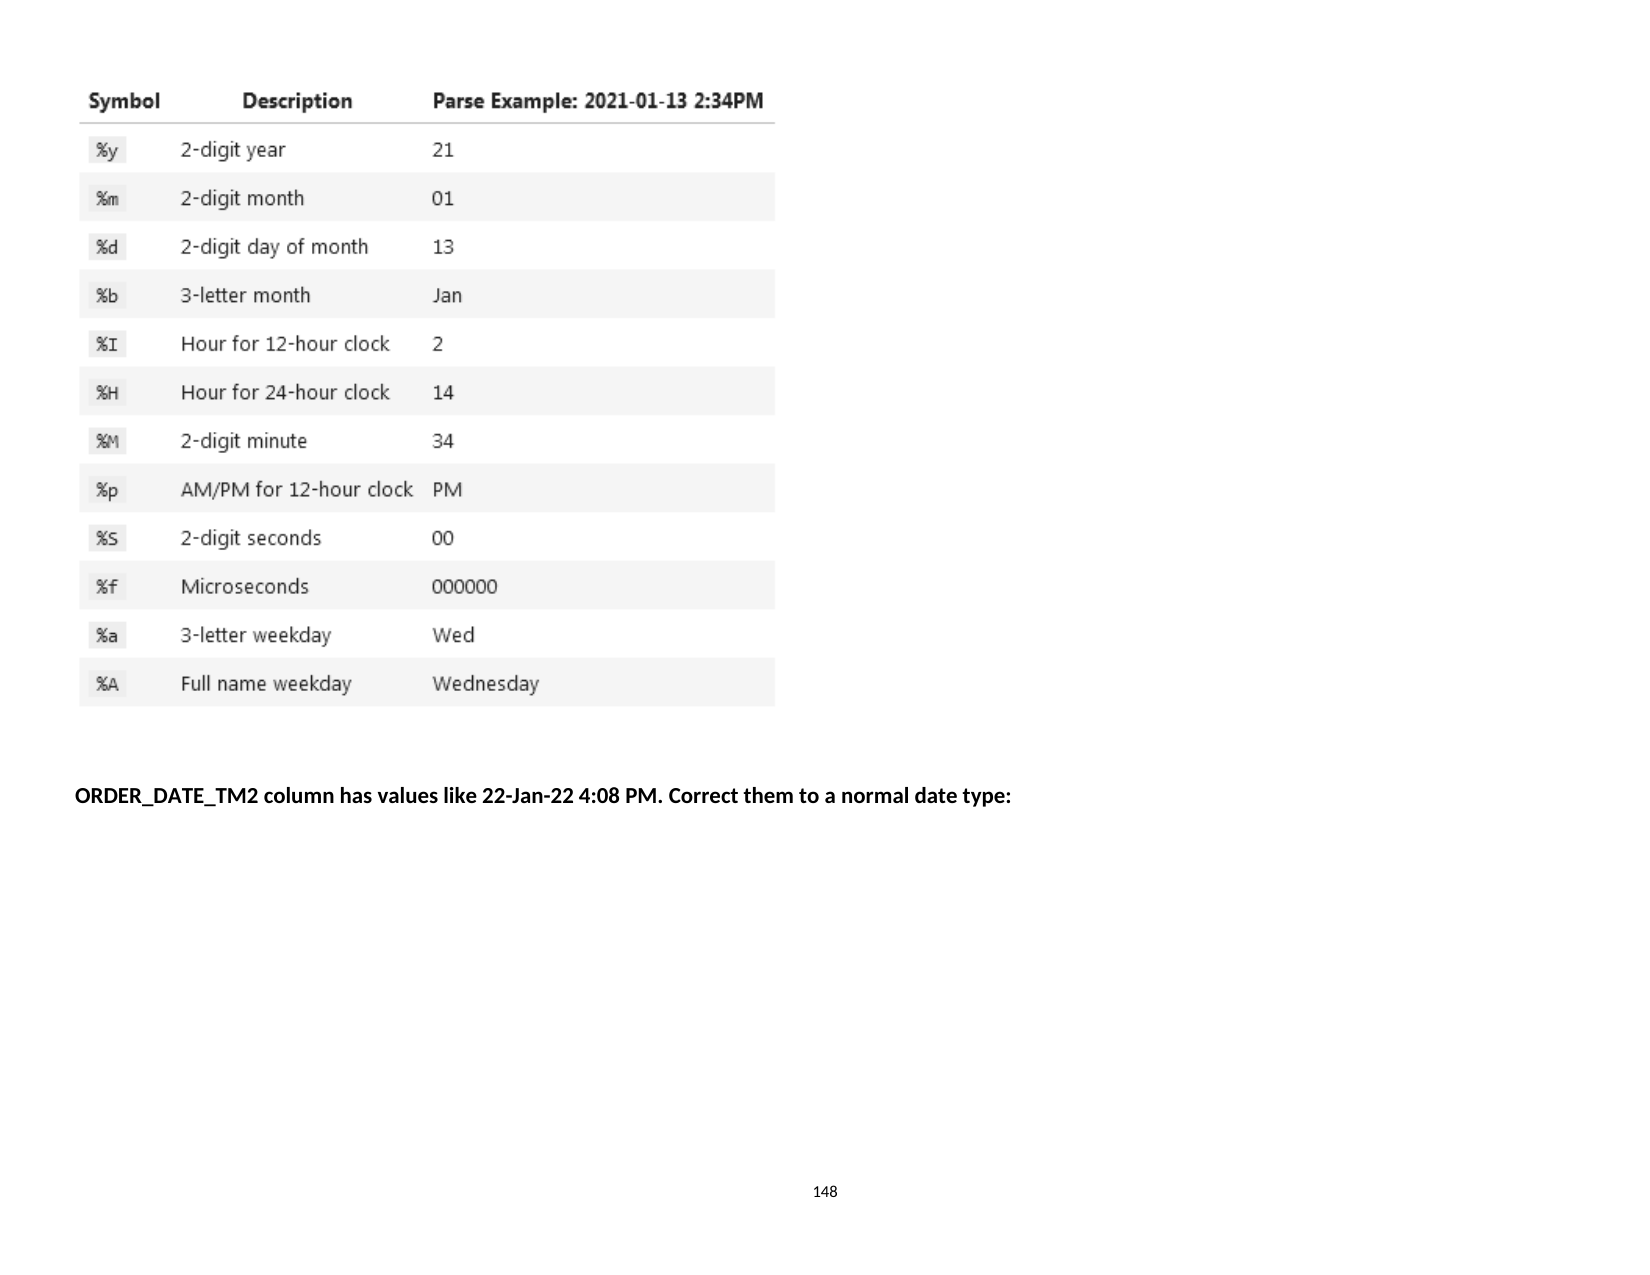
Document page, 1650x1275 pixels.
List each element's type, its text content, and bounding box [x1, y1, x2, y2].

text ORDER_DATE_TM2 column has values like 22-Jan-22 4:08 PM. Correct them to a normal date type: [75, 781, 1575, 809]
picture [75, 75, 794, 716]
